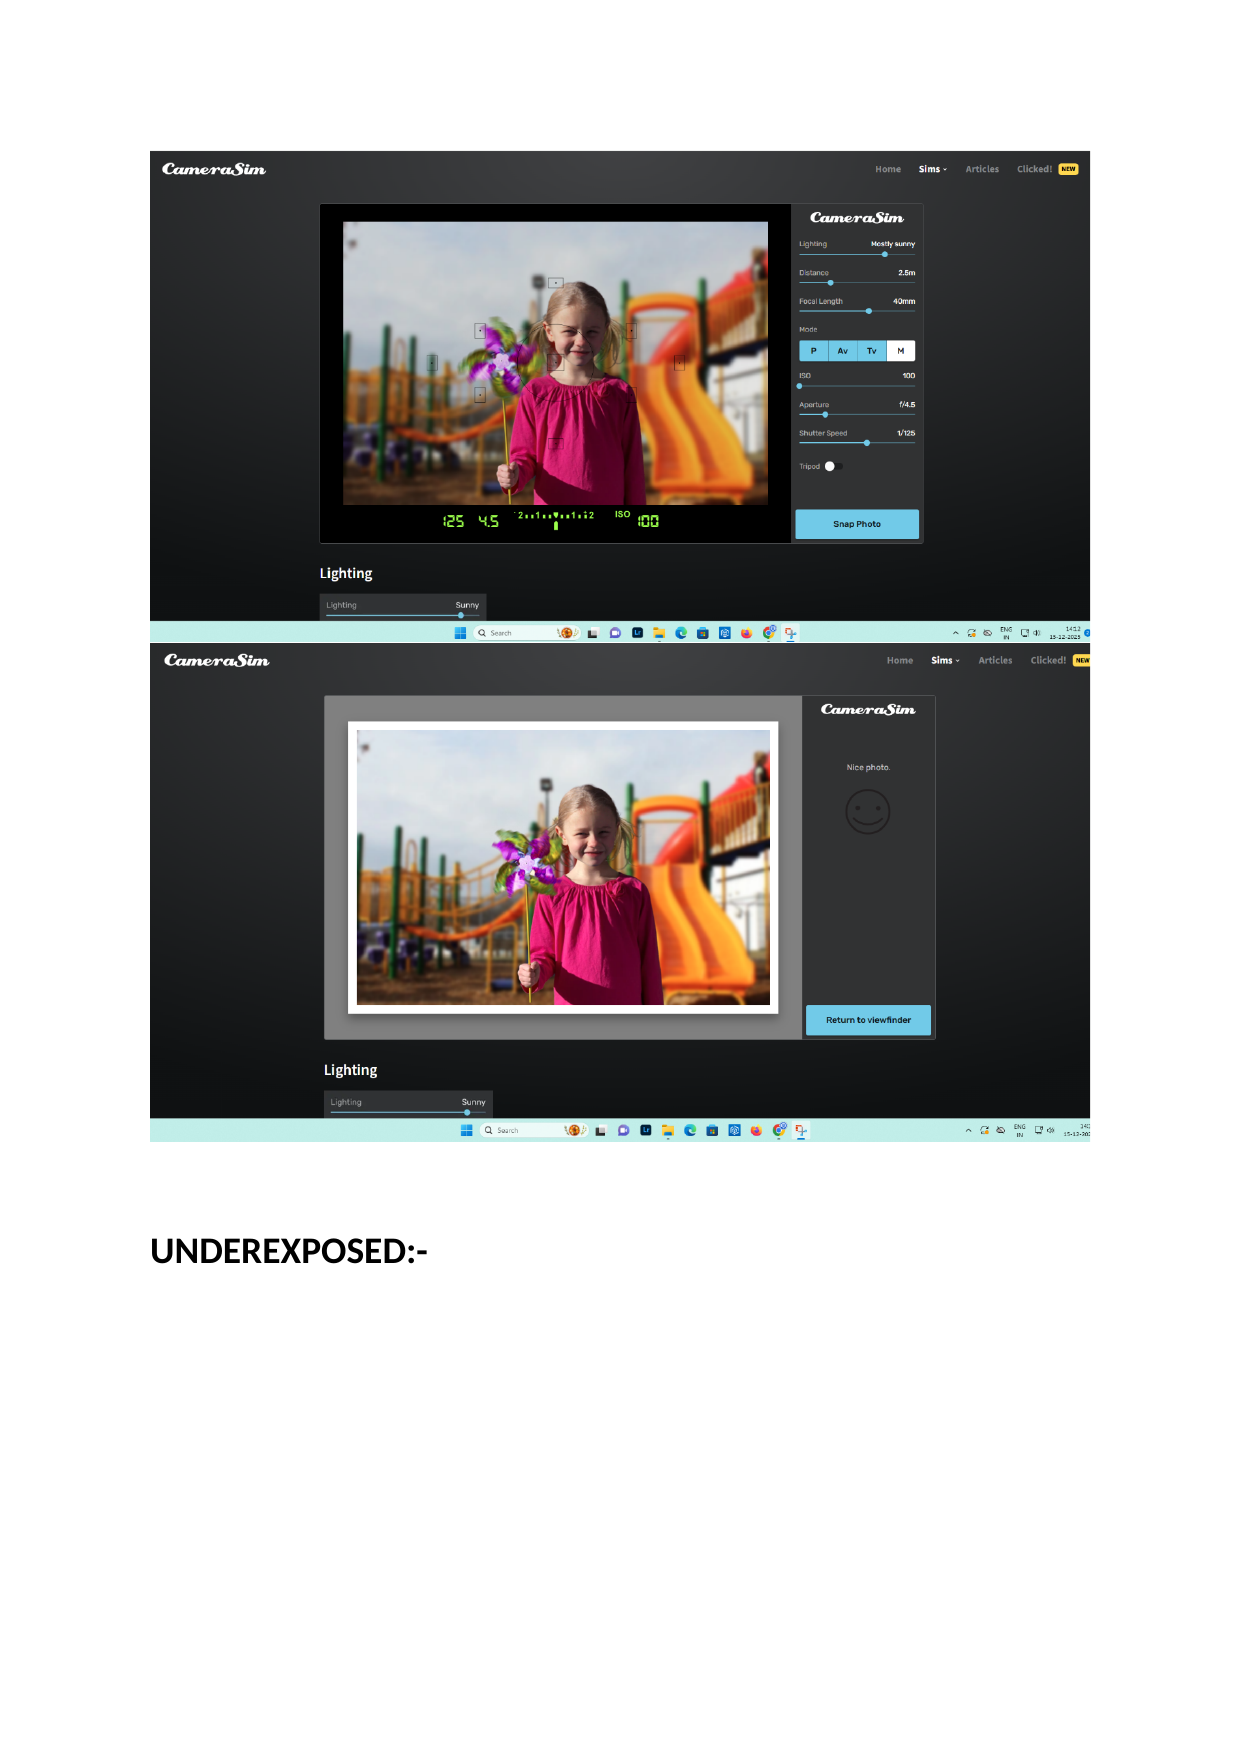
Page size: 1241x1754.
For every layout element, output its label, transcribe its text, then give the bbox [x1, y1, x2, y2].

picture [150, 150, 1091, 642]
picture [150, 643, 1091, 1142]
text UNDEREXPOSED:- [150, 1227, 1090, 1272]
